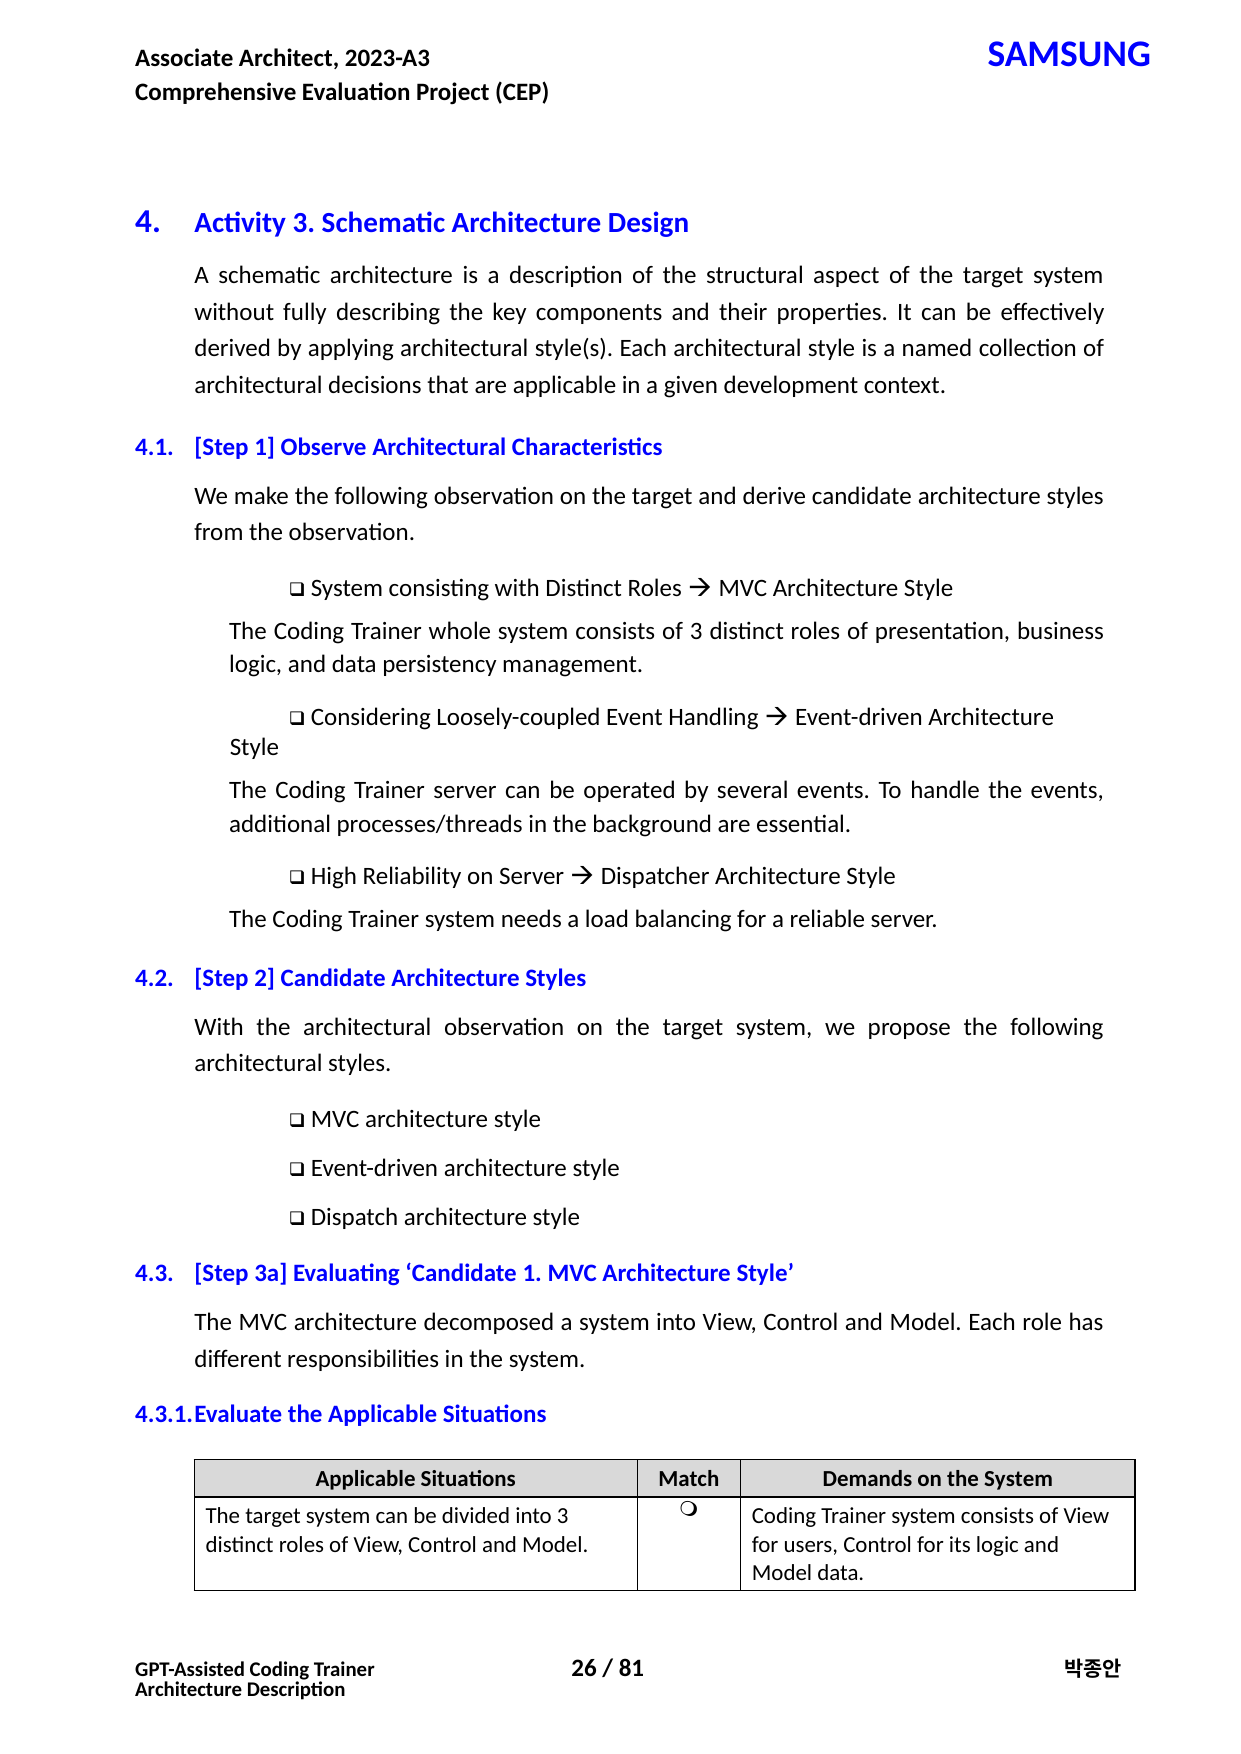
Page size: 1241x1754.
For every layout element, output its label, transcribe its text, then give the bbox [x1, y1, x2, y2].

table_header Match [638, 1460, 740, 1496]
text With the architectural observation on the target system, we propose the following architectural styles. [194, 1011, 1105, 1078]
subtitle Evaluate the Applicable Situations [135, 1398, 986, 1459]
table_cell The target system can be divided into 3 distinct roles of View, Control and Model. [195, 1498, 637, 1590]
text We make the following observation on the target and derive candidate architecture styles from the observation. [194, 480, 1105, 547]
subtitle [Step 3a] Evaluating ‘Candidate 1. MVC Architecture Style’ [135, 1257, 1105, 1287]
subtitle Activity 3. Schematic Architecture Design [135, 200, 1105, 241]
text Dispatch architecture style [229, 1201, 1105, 1232]
text System consisting with Distinct Roles MVC Architecture Style [229, 572, 1105, 602]
table_cell Coding Trainer system consists of View for users, Control for its logic and Model data. [741, 1498, 1134, 1590]
text Considering Loosely-coupled Event Handling Event-driven Architecture Style [229, 701, 1105, 762]
text High Reliability on Server Dispatcher Architecture Style [229, 860, 1105, 891]
table_header Demands on the System [741, 1460, 1134, 1496]
subtitle [Step 1] Observe Architectural Characteristics [135, 431, 1105, 461]
text Event-driven architecture style [229, 1152, 1105, 1183]
subtitle [Step 2] Candidate Architecture Styles [135, 962, 1105, 992]
text A schematic architecture is a description of the structural aspect of the target system without fully describing the key components and their properties. It can be effectively derived by applying architectural style(s). Each architectural style is a named collection of architectural decisions that are applicable in a given development context. [194, 259, 1105, 400]
text The MVC architecture decomposed a system into View, Control and Model. Each role has different responsibilities in the system. [194, 1306, 1105, 1373]
text The Coding Trainer whole system consists of 3 distinct roles of presentation, business logic, and data persistency management. [229, 615, 1105, 679]
table_cell [638, 1498, 740, 1590]
text MVC architecture style [229, 1103, 1105, 1133]
text The Coding Trainer system needs a load balancing for a reliable server. [229, 903, 1105, 934]
text The Coding Trainer server can be operated by several events. To handle the events, additional processes/threads in the background are essential. [229, 774, 1105, 838]
table_header Applicable Situations [195, 1460, 637, 1496]
